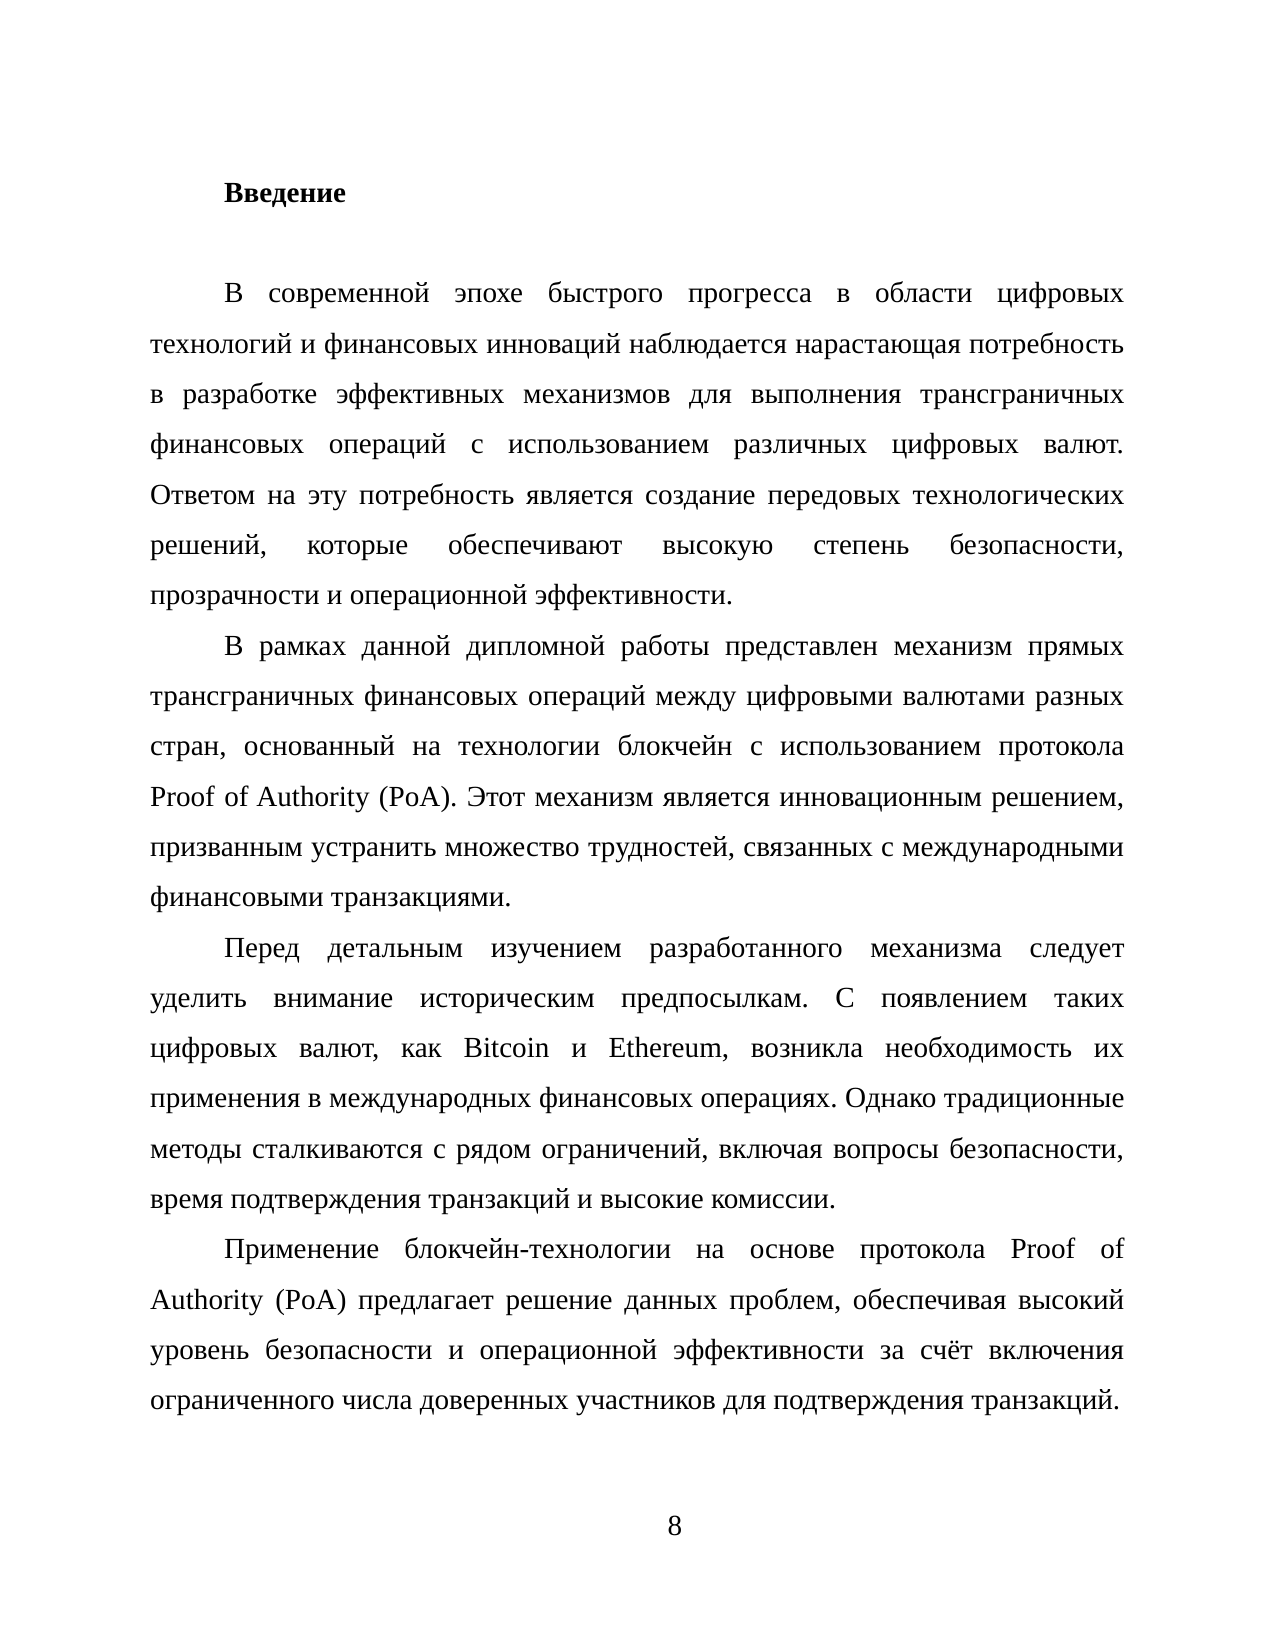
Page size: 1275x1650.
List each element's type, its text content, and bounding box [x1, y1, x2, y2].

text В рамках данной дипломной работы представлен механизм прямых трансграничных финансовых операций между цифровыми валютами разных стран, основанный на технологии блокчейн с использованием протокола Proof of Authority (PoA). Этот механизм является инновационным решением, призванным устранить множество трудностей, связанных с международными финансовыми транзакциями. [150, 628, 1125, 913]
text Применение блокчейн-технологии на основе протокола Proof of Authority (PoA) предлагает решение данных проблем, обеспечивая высокий уровень безопасности и операционной эффективности за счёт включения ограниченного числа доверенных участников для подтверждения транзакций. [150, 1232, 1125, 1416]
subtitle Введение [150, 175, 1125, 208]
text Перед детальным изучением разработанного механизма следует уделить внимание историческим предпосылкам. С появлением таких цифровых валют, как Bitcoin и Ethereum, возникла необходимость их применения в международных финансовых операциях. Однако традиционные методы сталкиваются с рядом ограничений, включая вопросы безопасности, время подтверждения транзакций и высокие комиссии. [150, 930, 1125, 1215]
text В современной эпохе быстрого прогресса в области цифровых технологий и финансовых инноваций наблюдается нарастающая потребность в разработке эффективных механизмов для выполнения трансграничных финансовых операций с использованием различных цифровых валют. Ответом на эту потребность является создание передовых технологических решений, которые обеспечивают высокую степень безопасности, прозрачности и операционной эффективности. [150, 276, 1125, 611]
